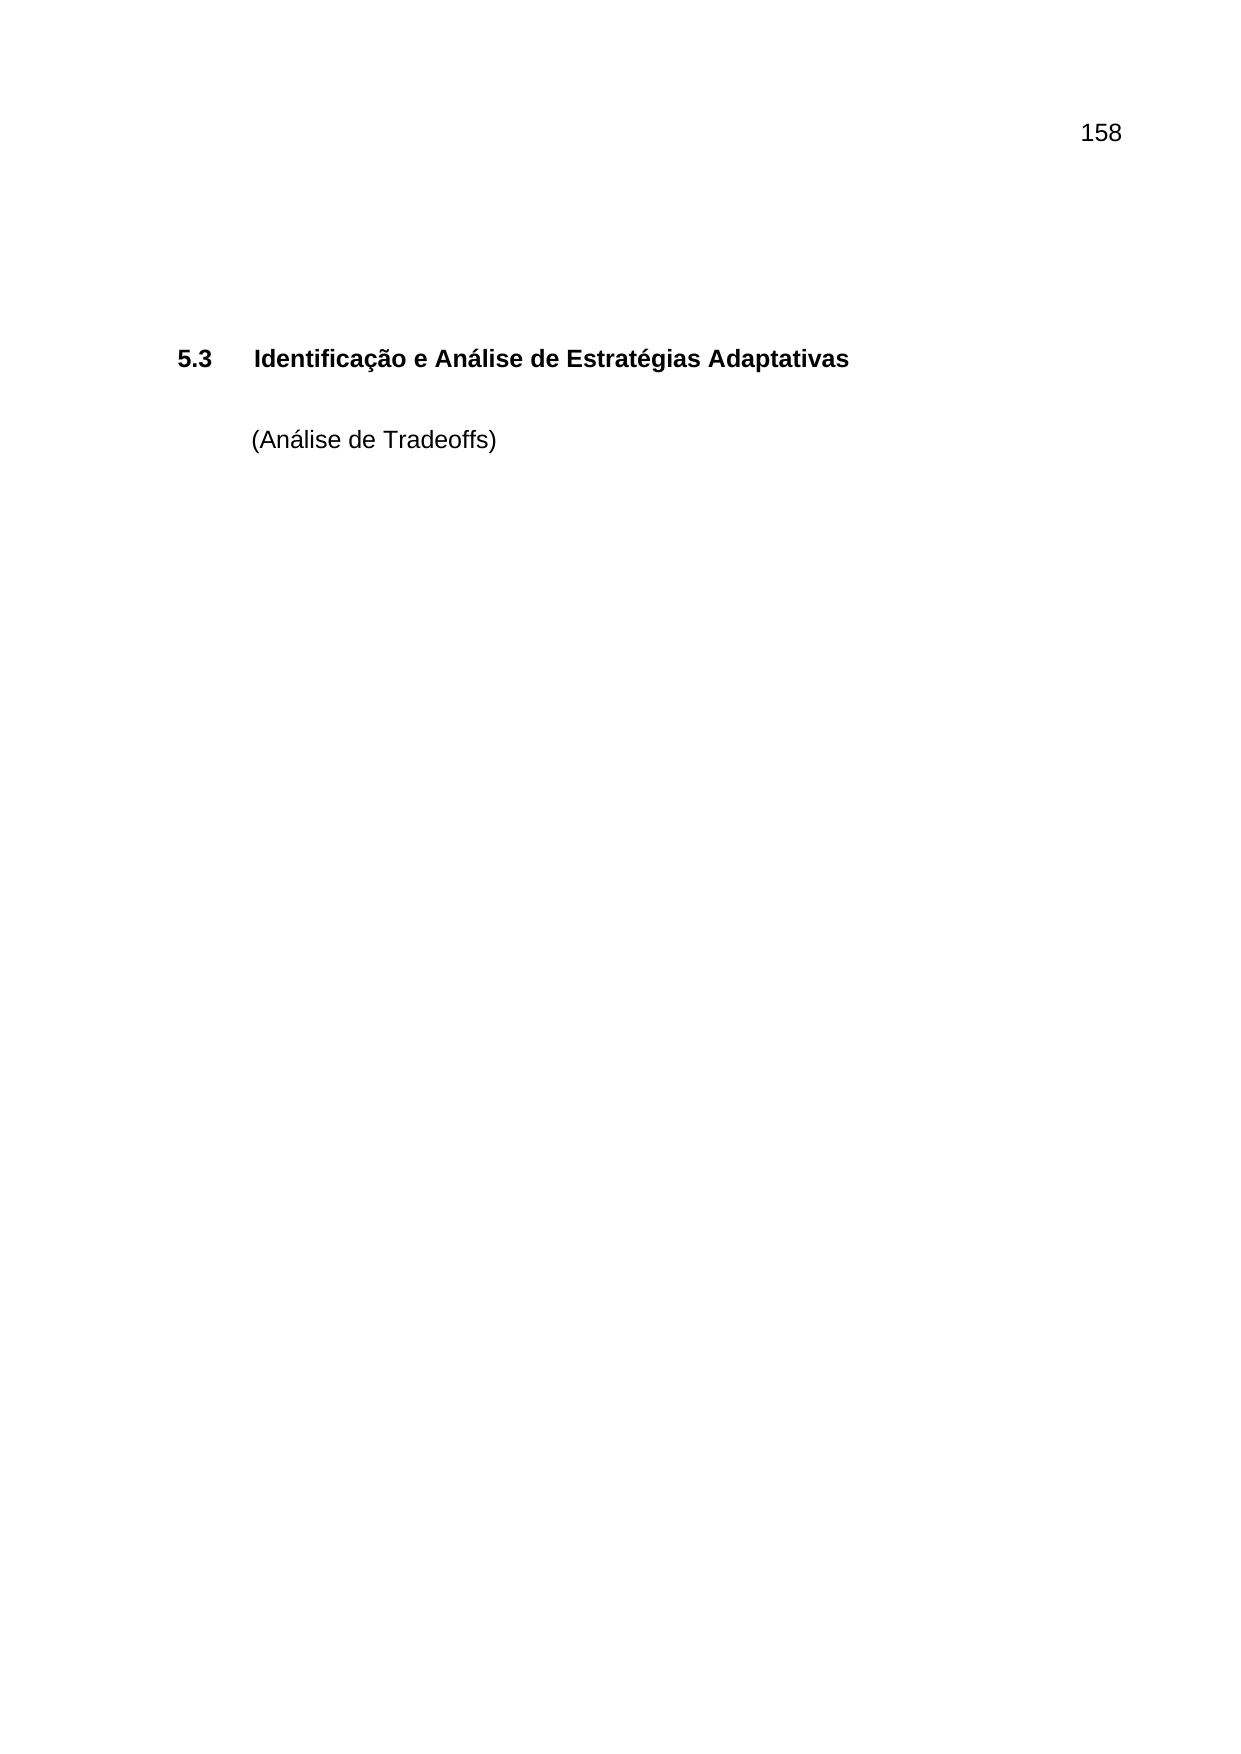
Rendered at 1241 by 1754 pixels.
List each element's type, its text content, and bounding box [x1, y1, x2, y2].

text (Análise de Tradeoffs) [177, 425, 1122, 453]
subtitle Identificação e Análise de Estratégias Adaptativas [177, 344, 1122, 373]
